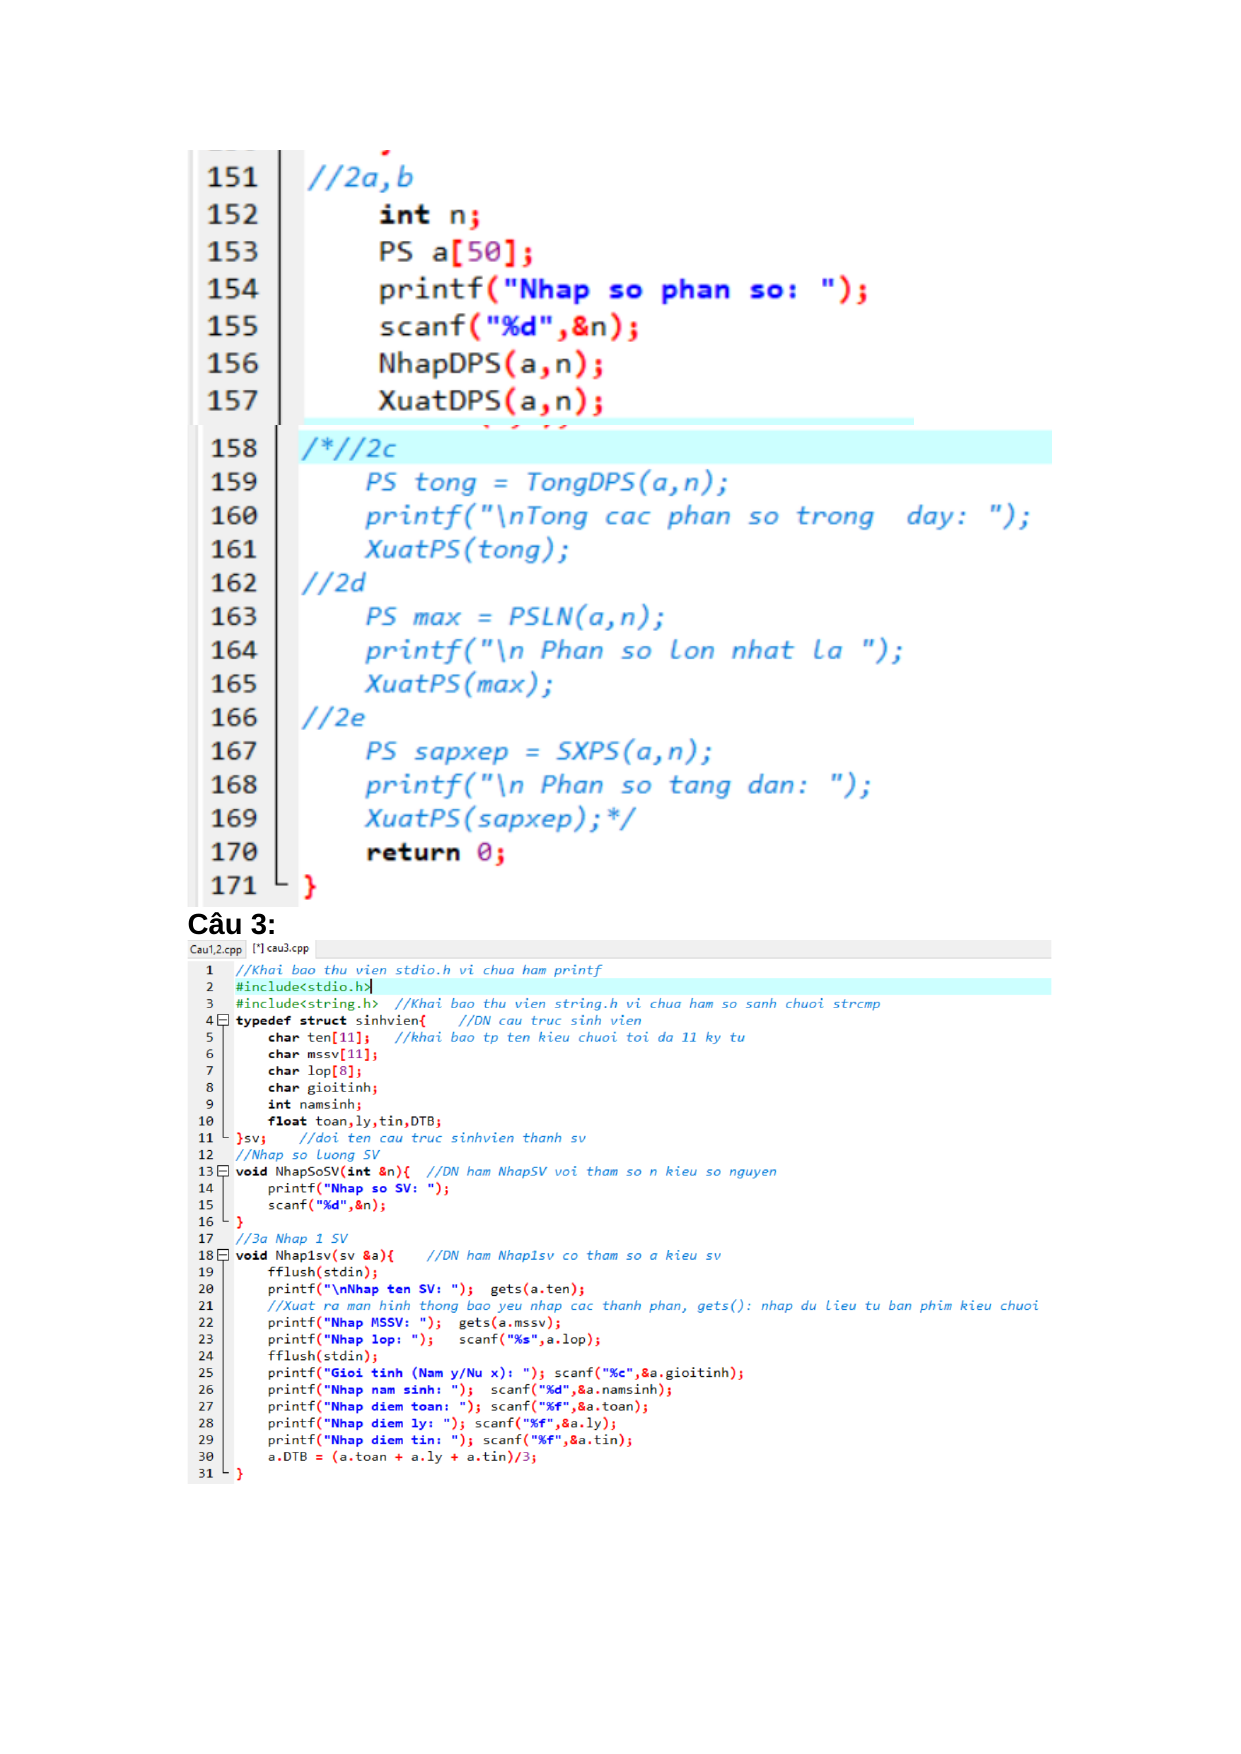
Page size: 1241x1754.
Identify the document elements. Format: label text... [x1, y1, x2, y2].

picture [187, 940, 1052, 1484]
text Câu 3: [187, 907, 1053, 940]
picture [187, 150, 1052, 907]
